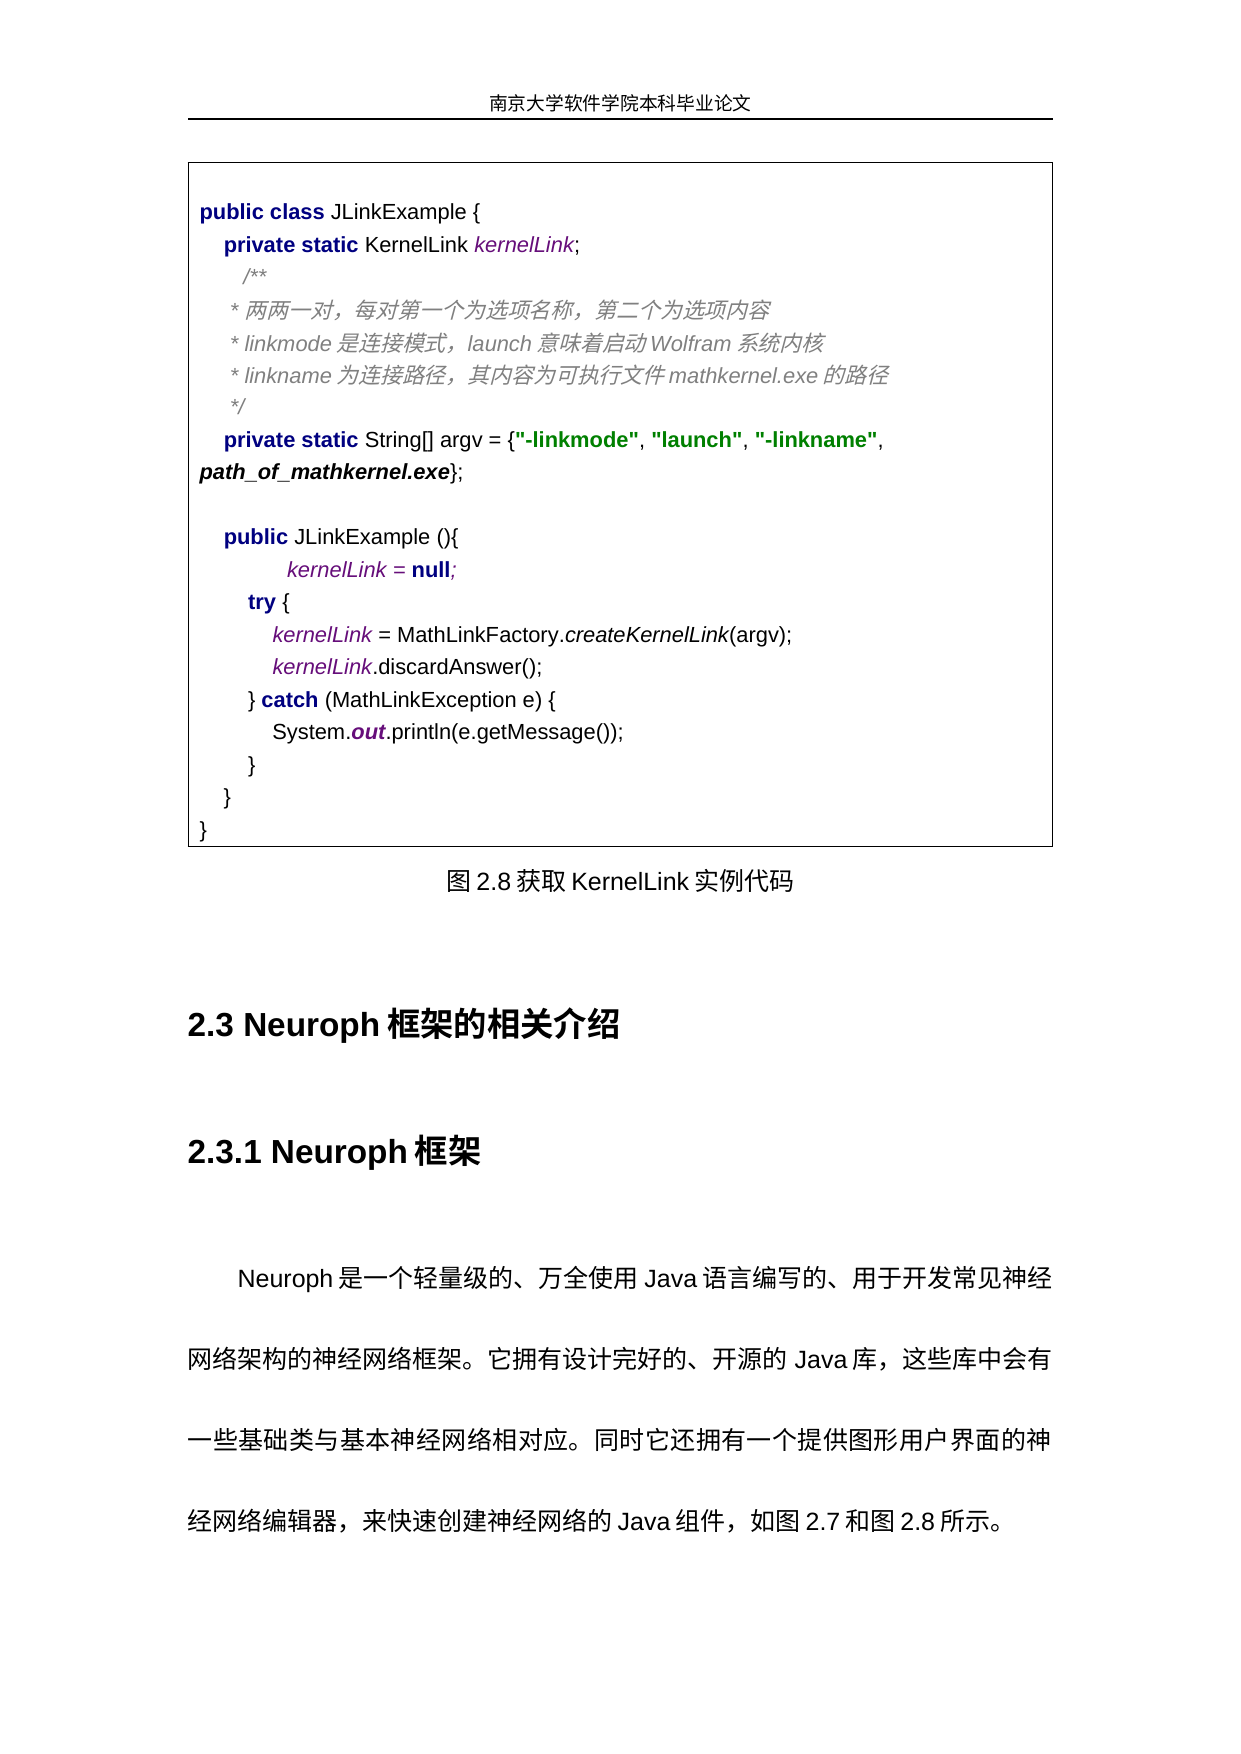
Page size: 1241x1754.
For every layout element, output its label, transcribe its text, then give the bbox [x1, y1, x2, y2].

subtitle 2.3 Neuroph框架的相关介绍 [187, 989, 1053, 1054]
text 图2.8获取KernelLink实例代码 [187, 847, 1053, 912]
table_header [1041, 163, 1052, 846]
subtitle 2.3.1 Neuroph框架 [187, 1116, 1053, 1181]
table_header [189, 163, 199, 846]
text Neuroph是一个轻量级的、万全使用Java语言编写的、用于开发常见神经网络架构的神经网络框架。它拥有设计完好的、开源的Java库，这些库中会有一些基础类与基本神经网络相对应。同时它还拥有一个提供图形用户界面的神经网络编辑器，来快速创建神经网络的Java组件，如图2.7和图2.8所示。 [187, 1244, 1053, 1552]
